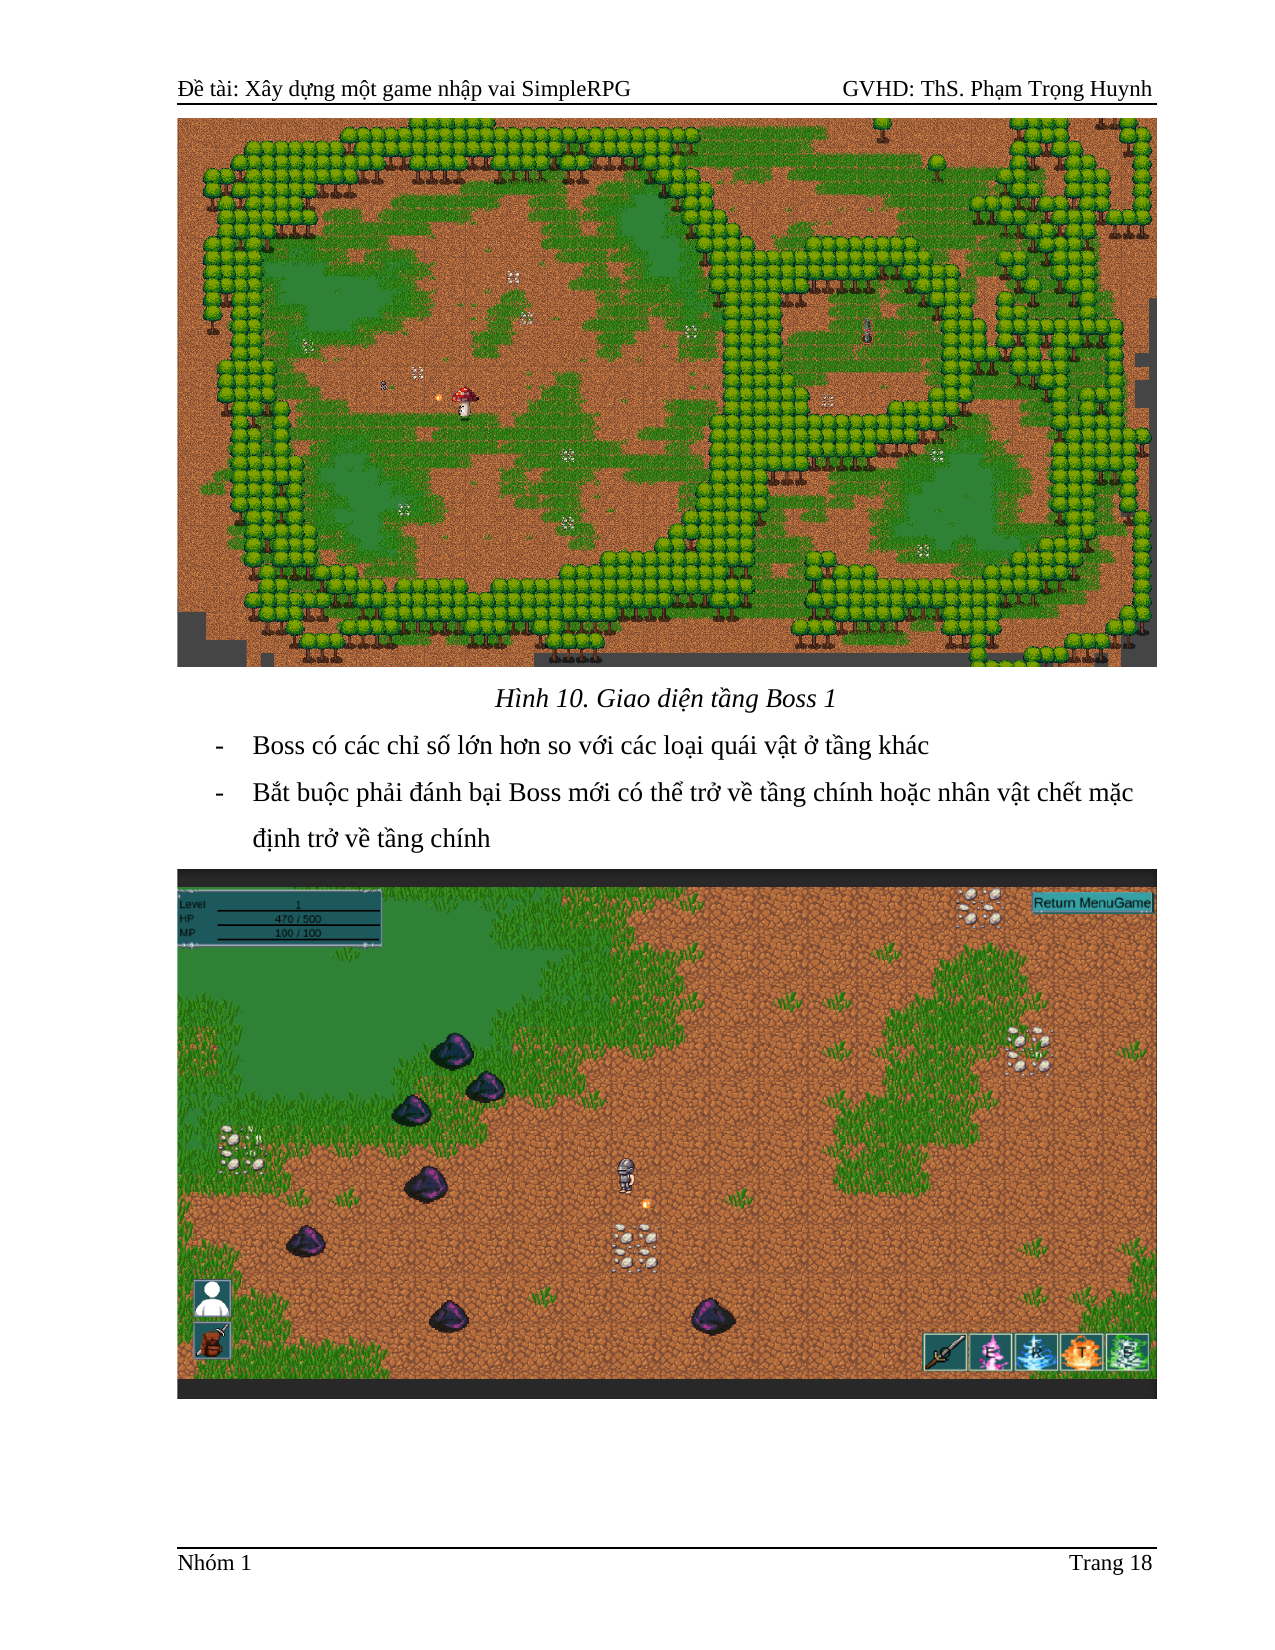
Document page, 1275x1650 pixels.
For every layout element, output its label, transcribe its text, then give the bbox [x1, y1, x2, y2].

text Hình 10. Giao diện tầng Boss 1 [177, 667, 1157, 713]
picture [177, 869, 1157, 1399]
list Bắt buộc phải đánh bại Boss mới có thể trở về tầng chính hoặc nhân vật chết mặc định trở về tầng chính [215, 776, 1157, 853]
picture [177, 118, 1157, 667]
list Boss có các chỉ số lớn hơn so với các loại quái vật ở tầng khác [215, 729, 1157, 760]
